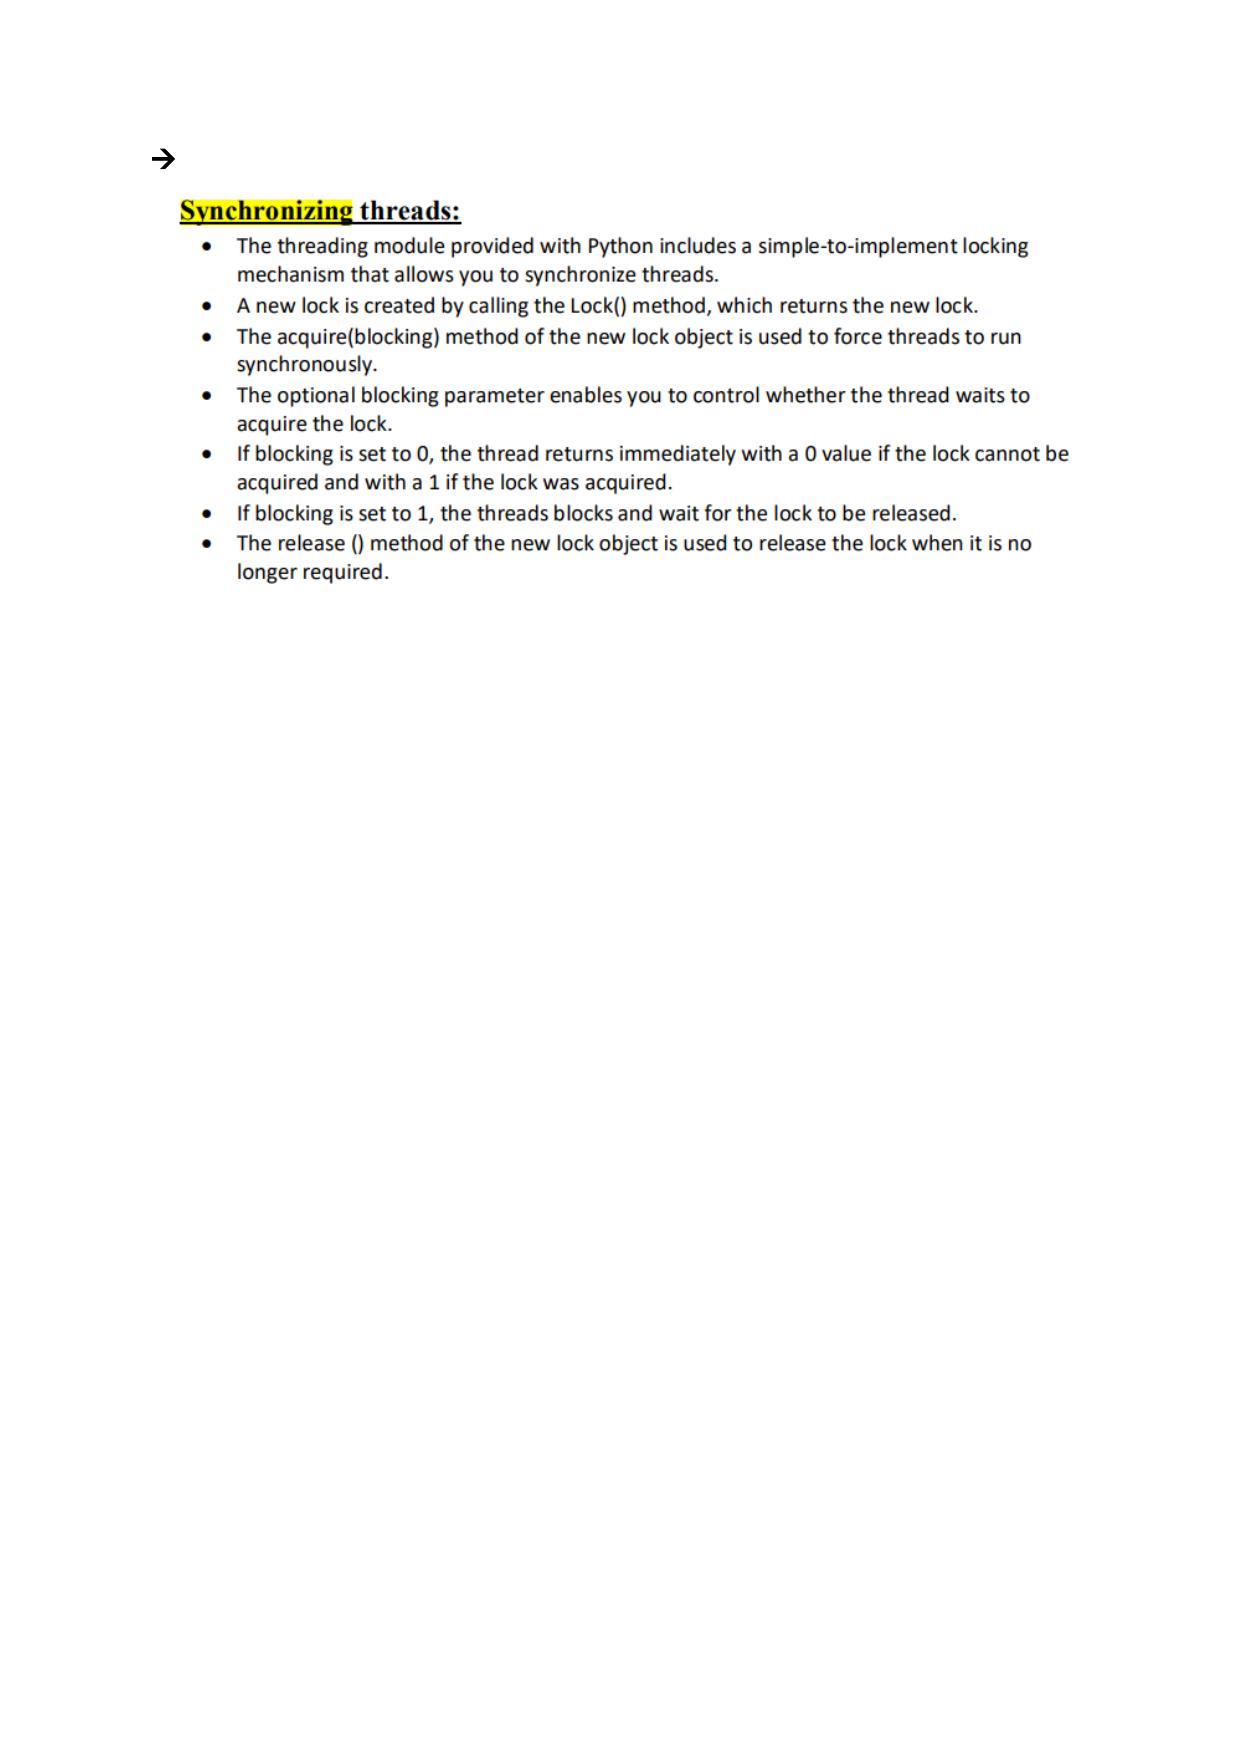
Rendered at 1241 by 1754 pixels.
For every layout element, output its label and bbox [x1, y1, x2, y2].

picture [150, 176, 1091, 589]
